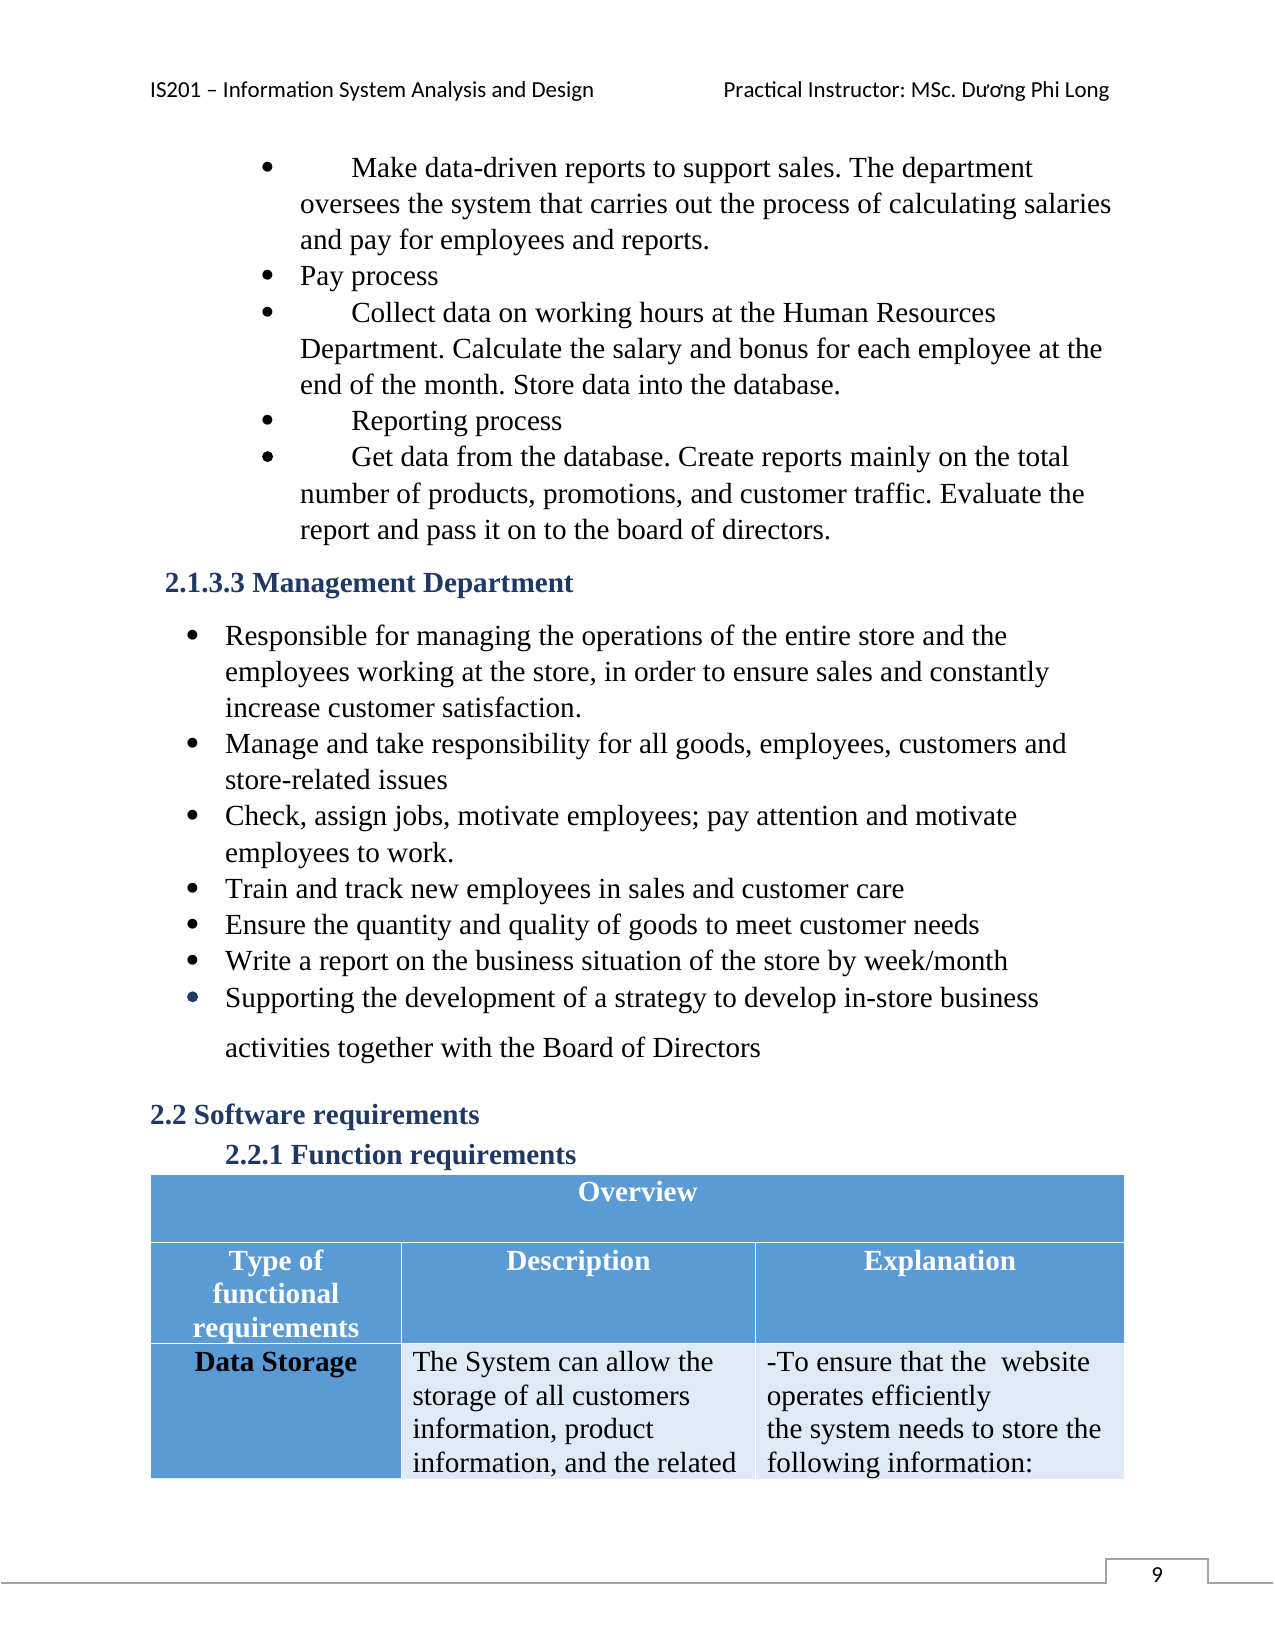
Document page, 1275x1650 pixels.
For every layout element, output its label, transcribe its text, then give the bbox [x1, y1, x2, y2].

list Write a report on the business situation of the store by week/month [187, 943, 1125, 977]
list Manage and take responsibility for all goods, employees, customers and store-related issues [187, 726, 1125, 796]
text 2.1.3.3 Management Department [150, 565, 1125, 598]
list Collect data on working hours at the Human Resources Department. Calculate the salary and bonus for each employee at the end of the month. Store data into the database. [262, 295, 1125, 401]
list Get data from the database. Create reports mainly on the total number of products, promotions, and customer traffic. Evaluate the report and pass it on to the board of directors. [262, 439, 1125, 546]
list Responsible for managing the operations of the entire store and the employees working at the store, in order to ensure sales and constantly increase customer satisfaction. [187, 618, 1125, 723]
subtitle 2.2 Software requirements [150, 1097, 1125, 1131]
list Check, assign jobs, motivate employees; pay attention and motivate employees to work. [187, 798, 1125, 868]
list Pay process [262, 258, 1125, 292]
list Train and track new employees in sales and customer care [187, 871, 1125, 904]
list Reporting process [262, 403, 1125, 437]
list Supporting the development of a strategy to develop in-store business activities together with the Board of Directors [187, 980, 1125, 1064]
list Make data-driven reports to support sales. The department oversees the system that carries out the process of calculating salaries and pay for employees and reports. [262, 150, 1125, 256]
table_header Overview [151, 1175, 1124, 1242]
subtitle 2.2.1 Function requirements [225, 1137, 1125, 1171]
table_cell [402, 1344, 755, 1478]
table_cell Description [402, 1243, 755, 1343]
table_cell Type of functional requirements [151, 1243, 401, 1343]
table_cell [756, 1344, 1124, 1478]
list Ensure the quantity and quality of goods to meet customer needs [187, 907, 1125, 941]
table_cell Explanation [756, 1243, 1124, 1343]
table_cell Data Storage [151, 1344, 401, 1478]
